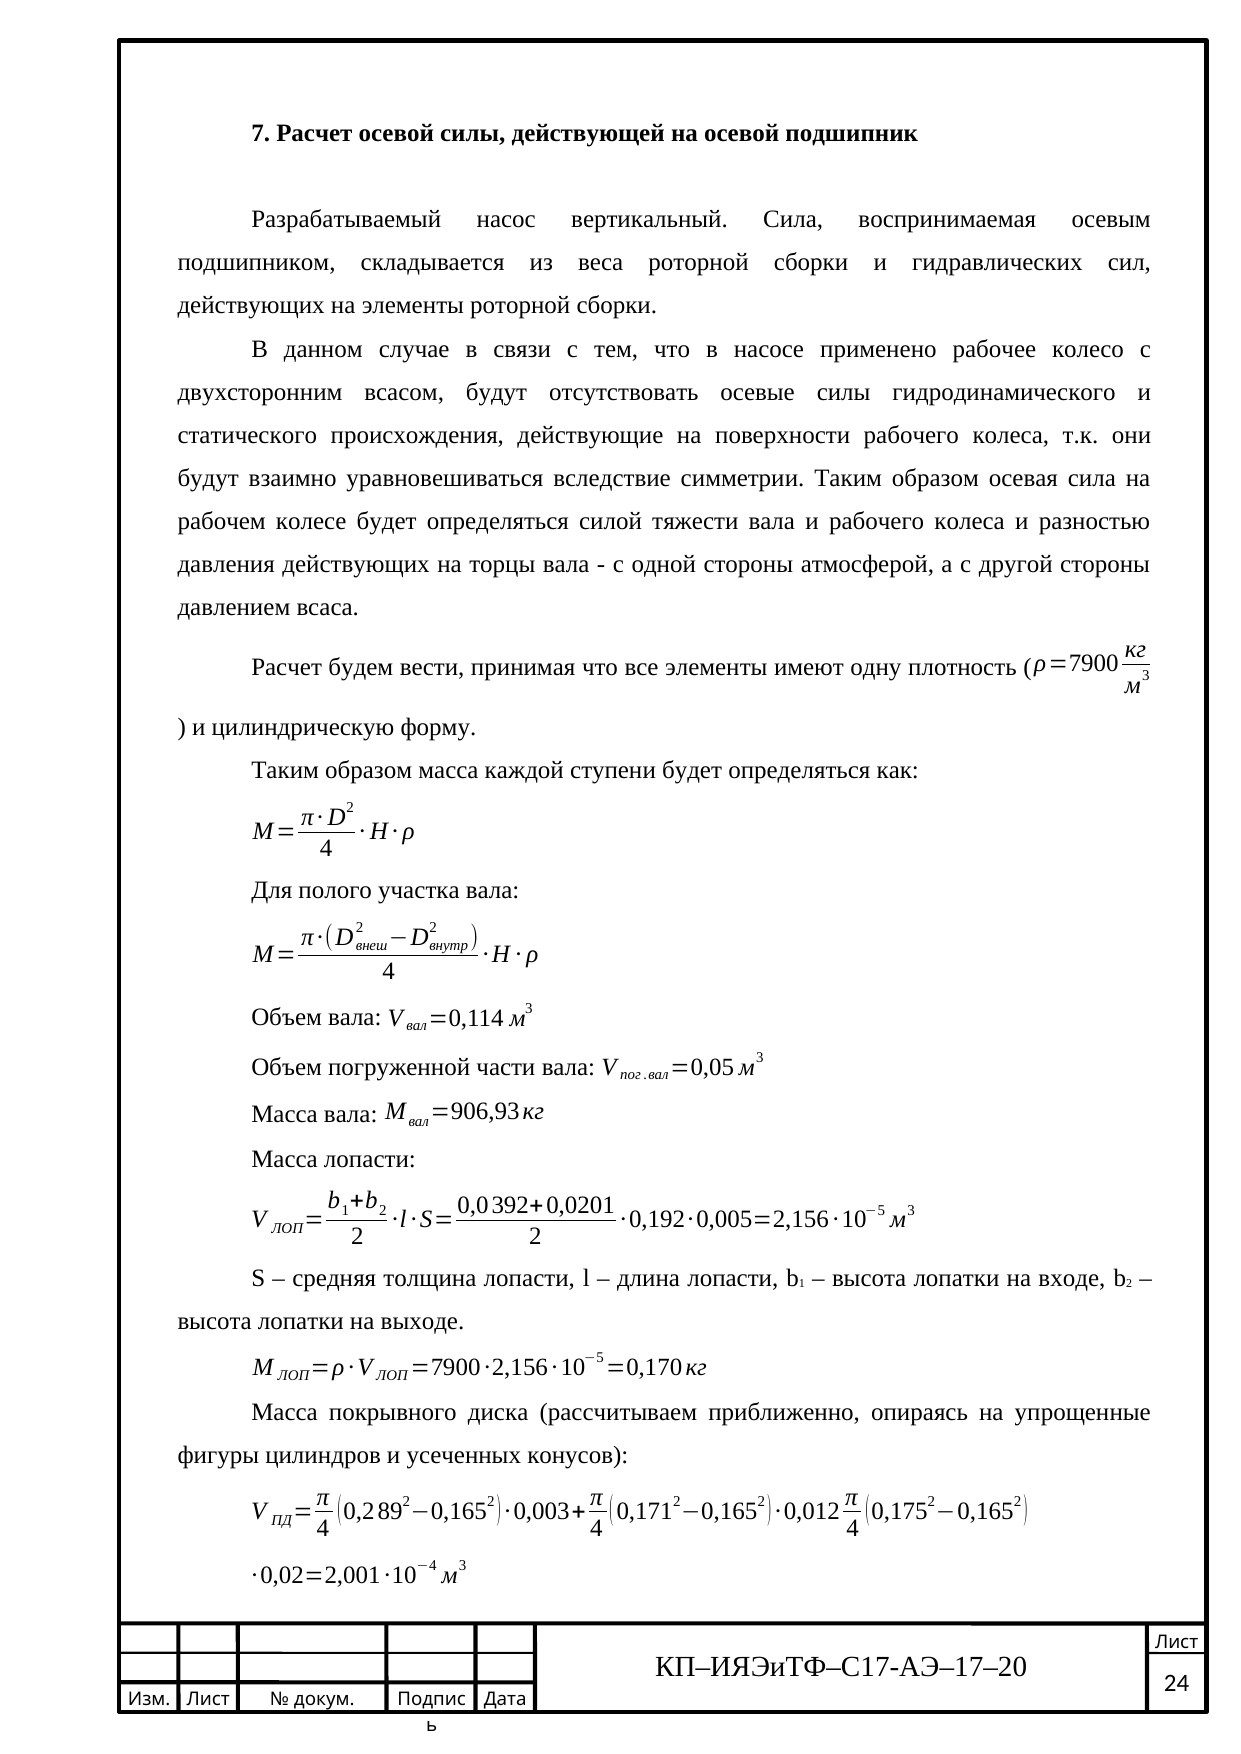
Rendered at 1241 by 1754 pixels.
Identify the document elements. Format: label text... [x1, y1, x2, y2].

text Для полого участка вала: [177, 876, 1152, 904]
text Масса вала: [177, 1098, 1152, 1129]
text В данном случае в связи с тем, что в насосе применено рабочее колесо с двухсторонним всасом, будут отсутствовать осевые силы гидродинамического и статического происхождения, действующие на поверхности рабочего колеса, т.к. они будут взаимно уравновешиваться вследствие симметрии. Таким образом осевая сила на рабочем колесе будет определяться силой тяжести вала и рабочего колеса и разностью давления действующих на торцы вала - с одной стороны атмосферой, а с другой стороны давлением всаса. [177, 334, 1152, 621]
text Объем вала: [177, 999, 1152, 1034]
text Масса лопасти: [177, 1144, 1152, 1172]
text Расчет будем вести, принимая что все элементы имеют одну плотность () и цилиндрическую форму. [177, 636, 1152, 741]
text Масса покрывного диска (рассчитываем приближенно, опираясь на упрощенные фигуры цилиндров и усеченных конусов): [177, 1397, 1152, 1469]
text S – средняя толщина лопасти, l – длина лопасти, b1 – высота лопатки на входе, b2 – высота лопатки на выходе. [177, 1263, 1152, 1334]
text Объем погруженной части вала: [177, 1049, 1152, 1083]
text 7. Расчет осевой силы, действующей на осевой подшипник [177, 118, 1152, 147]
text Разрабатываемый насос вертикальный. Сила, воспринимаемая осевым подшипником, складывается из веса роторной сборки и гидравлических сил, действующих на элементы роторной сборки. [177, 204, 1152, 319]
text Таким образом масса каждой ступени будет определяться как: [177, 756, 1152, 784]
